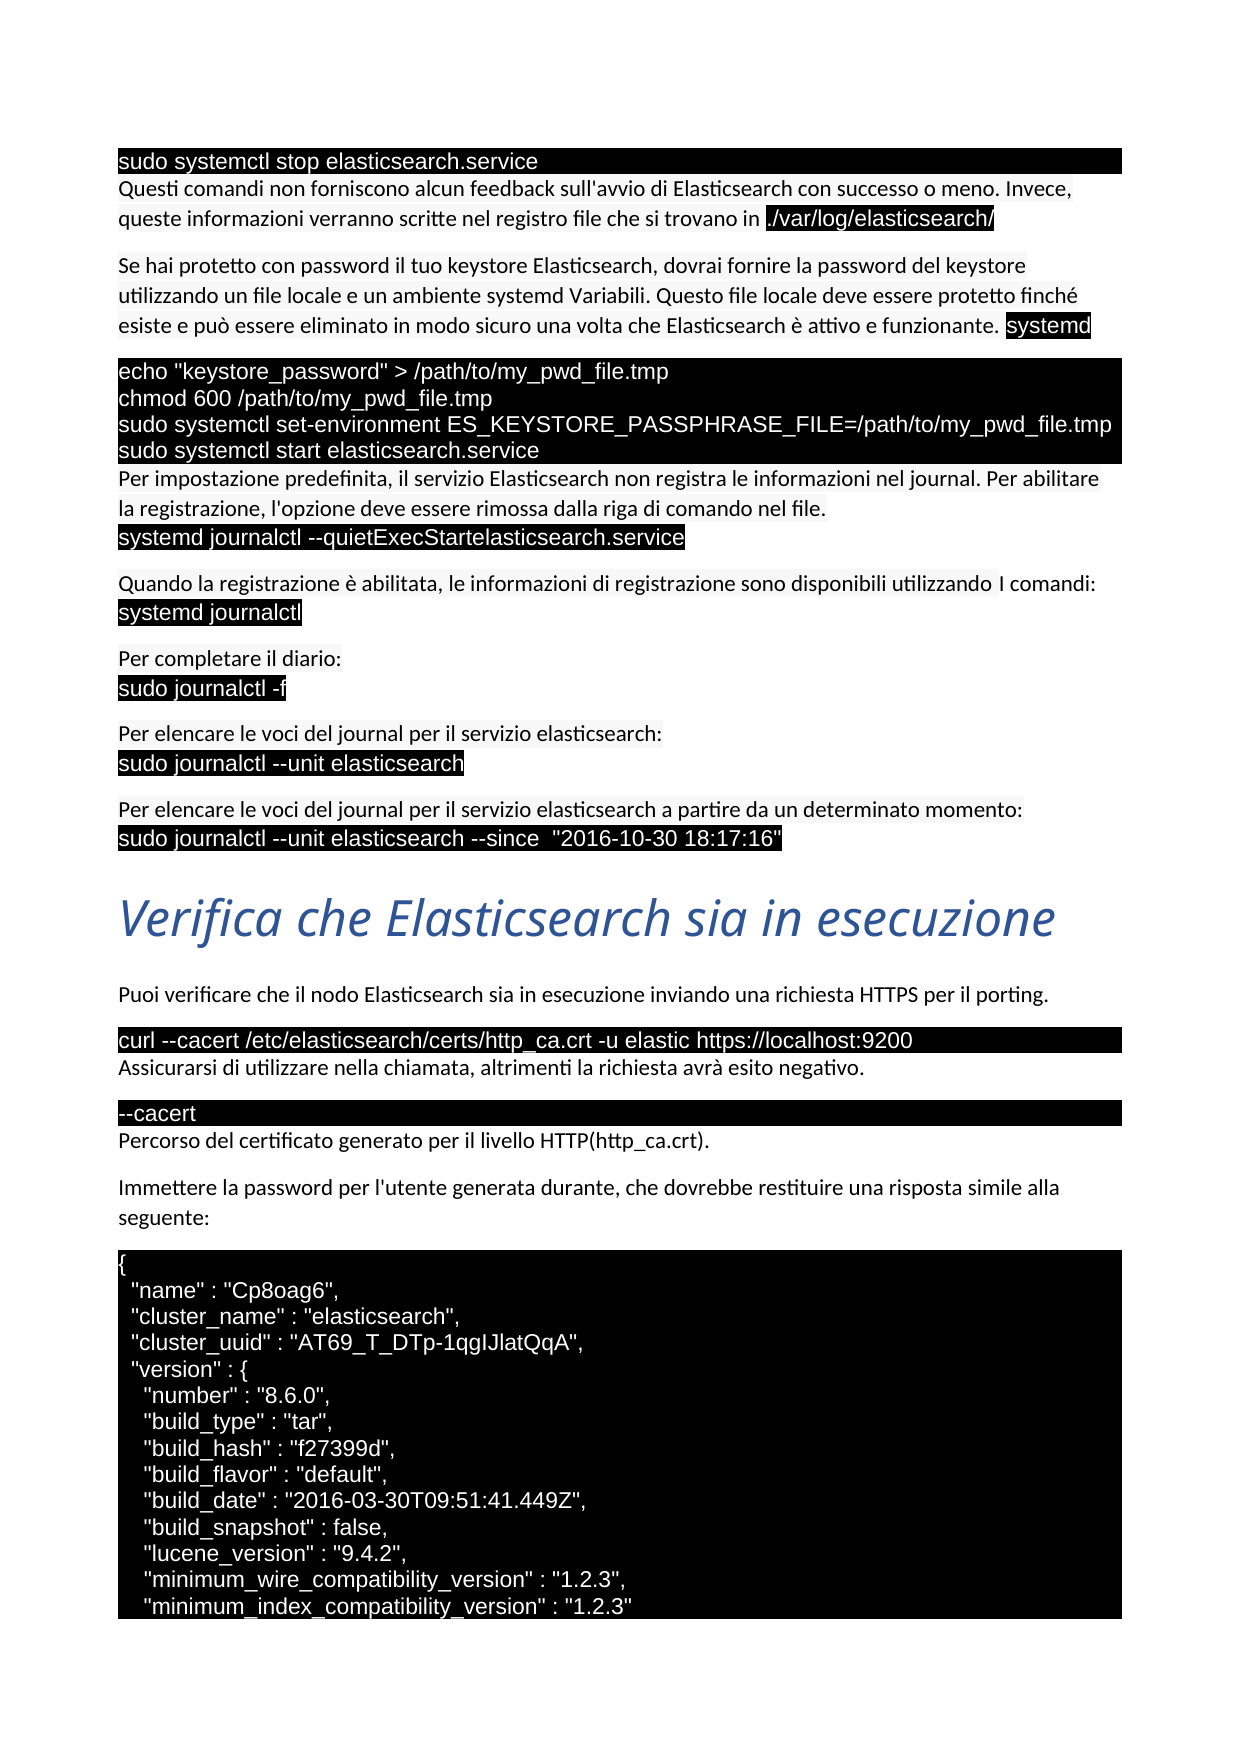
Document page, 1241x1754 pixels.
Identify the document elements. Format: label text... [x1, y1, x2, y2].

text Se hai protetto con password il tuo keystore Elasticsearch, dovrai fornire la password del keystore utilizzando un file locale e un ambiente systemd Variabili. Questo file locale deve essere protetto finché esiste e può essere eliminato in modo sicuro una volta che Elasticsearch è attivo e funzionante. systemd [118, 251, 1122, 339]
text { [118, 1250, 1122, 1277]
text Puoi verificare che il nodo Elasticsearch sia in esecuzione inviando una richiesta HTTPS per il porting. [118, 980, 1122, 1008]
text "build_hash" : "f27399d", [118, 1435, 1122, 1461]
text Per impostazione predefinita, il servizio Elasticsearch non registra le informazioni nel journal. Per abilitare la registrazione, l'opzione deve essere rimossa dalla riga di comando nel file. systemd journalctl --quietExecStartelasticsearch.service [118, 464, 1122, 550]
text "build_flavor" : "default", [118, 1461, 1122, 1487]
text "number" : "8.6.0", [118, 1382, 1122, 1408]
text Immettere la password per l'utente generata durante, che dovrebbe restituire una risposta simile alla seguente: [118, 1173, 1122, 1231]
text Quando la registrazione è abilitata, le informazioni di registrazione sono disponibili utilizzando I comandi: systemd journalctl [118, 569, 1122, 626]
text Questi comandi non forniscono alcun feedback sull'avvio di Elasticsearch con successo o meno. Invece, queste informazioni verranno scritte nel registro file che si trovano in ./var/log/elasticsearch/ [118, 174, 1122, 232]
text "cluster_uuid" : "AT69_T_DTp-1qgIJlatQqA", [118, 1329, 1122, 1356]
text "build_type" : "tar", [118, 1408, 1122, 1435]
text "name" : "Cp8oag6", [118, 1277, 1122, 1303]
text Assicurarsi di utilizzare nella chiamata, altrimenti la richiesta avrà esito negativo. [118, 1053, 1122, 1081]
text Per elencare le voci del journal per il servizio elasticsearch a partire da un determinato momento: sudo journalctl --unit elasticsearch --since "2016-10-30 18:17:16" [118, 795, 1122, 851]
text sudo systemctl stop elasticsearch.service [118, 148, 1122, 174]
subtitle Verifica che Elasticsearch sia in esecuzione [118, 882, 1122, 951]
text "build_snapshot" : false, [118, 1514, 1122, 1540]
text curl --cacert /etc/elasticsearch/certs/http_ca.crt -u elastic https://localhost:9200 [118, 1027, 1122, 1053]
text "version" : { [118, 1356, 1122, 1382]
text sudo systemctl start elasticsearch.service [118, 437, 1122, 464]
text Per completare il diario: sudo journalctl -f [118, 644, 1122, 701]
text sudo systemctl set-environment ES_KEYSTORE_PASSPHRASE_FILE=/path/to/my_pwd_file.tmp [118, 411, 1122, 437]
text --cacert [118, 1100, 1122, 1126]
text "minimum_wire_compatibility_version" : "1.2.3", [118, 1566, 1122, 1593]
text "cluster_name" : "elasticsearch", [118, 1303, 1122, 1329]
text "minimum_index_compatibility_version" : "1.2.3" [118, 1593, 1122, 1619]
text chmod 600 /path/to/my_pwd_file.tmp [118, 385, 1122, 411]
text Percorso del certificato generato per il livello HTTP(http_ca.crt). [118, 1126, 1122, 1154]
text echo "keystore_password" > /path/to/my_pwd_file.tmp [118, 358, 1122, 385]
text Per elencare le voci del journal per il servizio elasticsearch: sudo journalctl --unit elasticsearch [118, 719, 1122, 776]
text "lucene_version" : "9.4.2", [118, 1540, 1122, 1566]
text "build_date" : "2016-03-30T09:51:41.449Z", [118, 1487, 1122, 1514]
